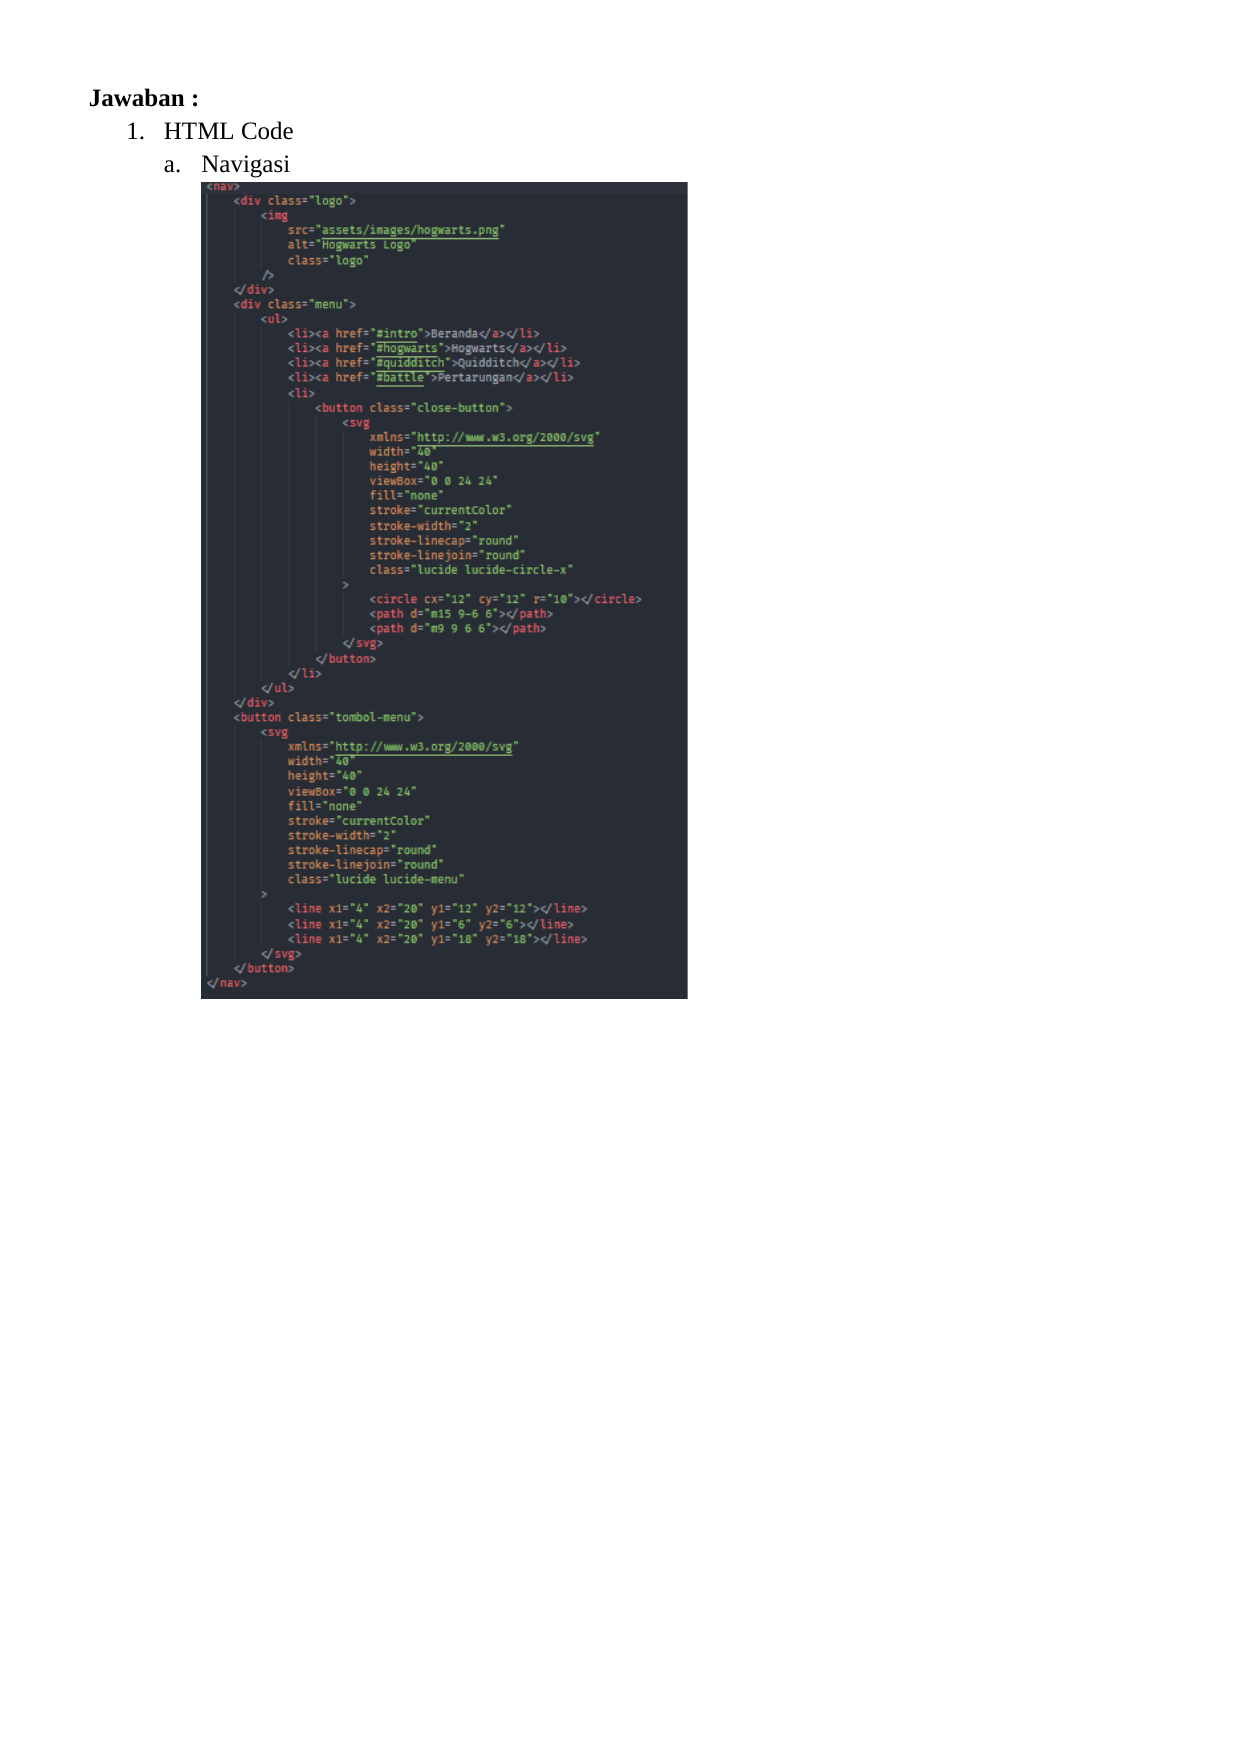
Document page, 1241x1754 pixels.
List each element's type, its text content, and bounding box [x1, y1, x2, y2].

list Navigasi [164, 149, 1166, 178]
list HTML Code [126, 116, 1166, 145]
picture [201, 182, 688, 999]
subtitle Jawaban : [89, 83, 1166, 112]
